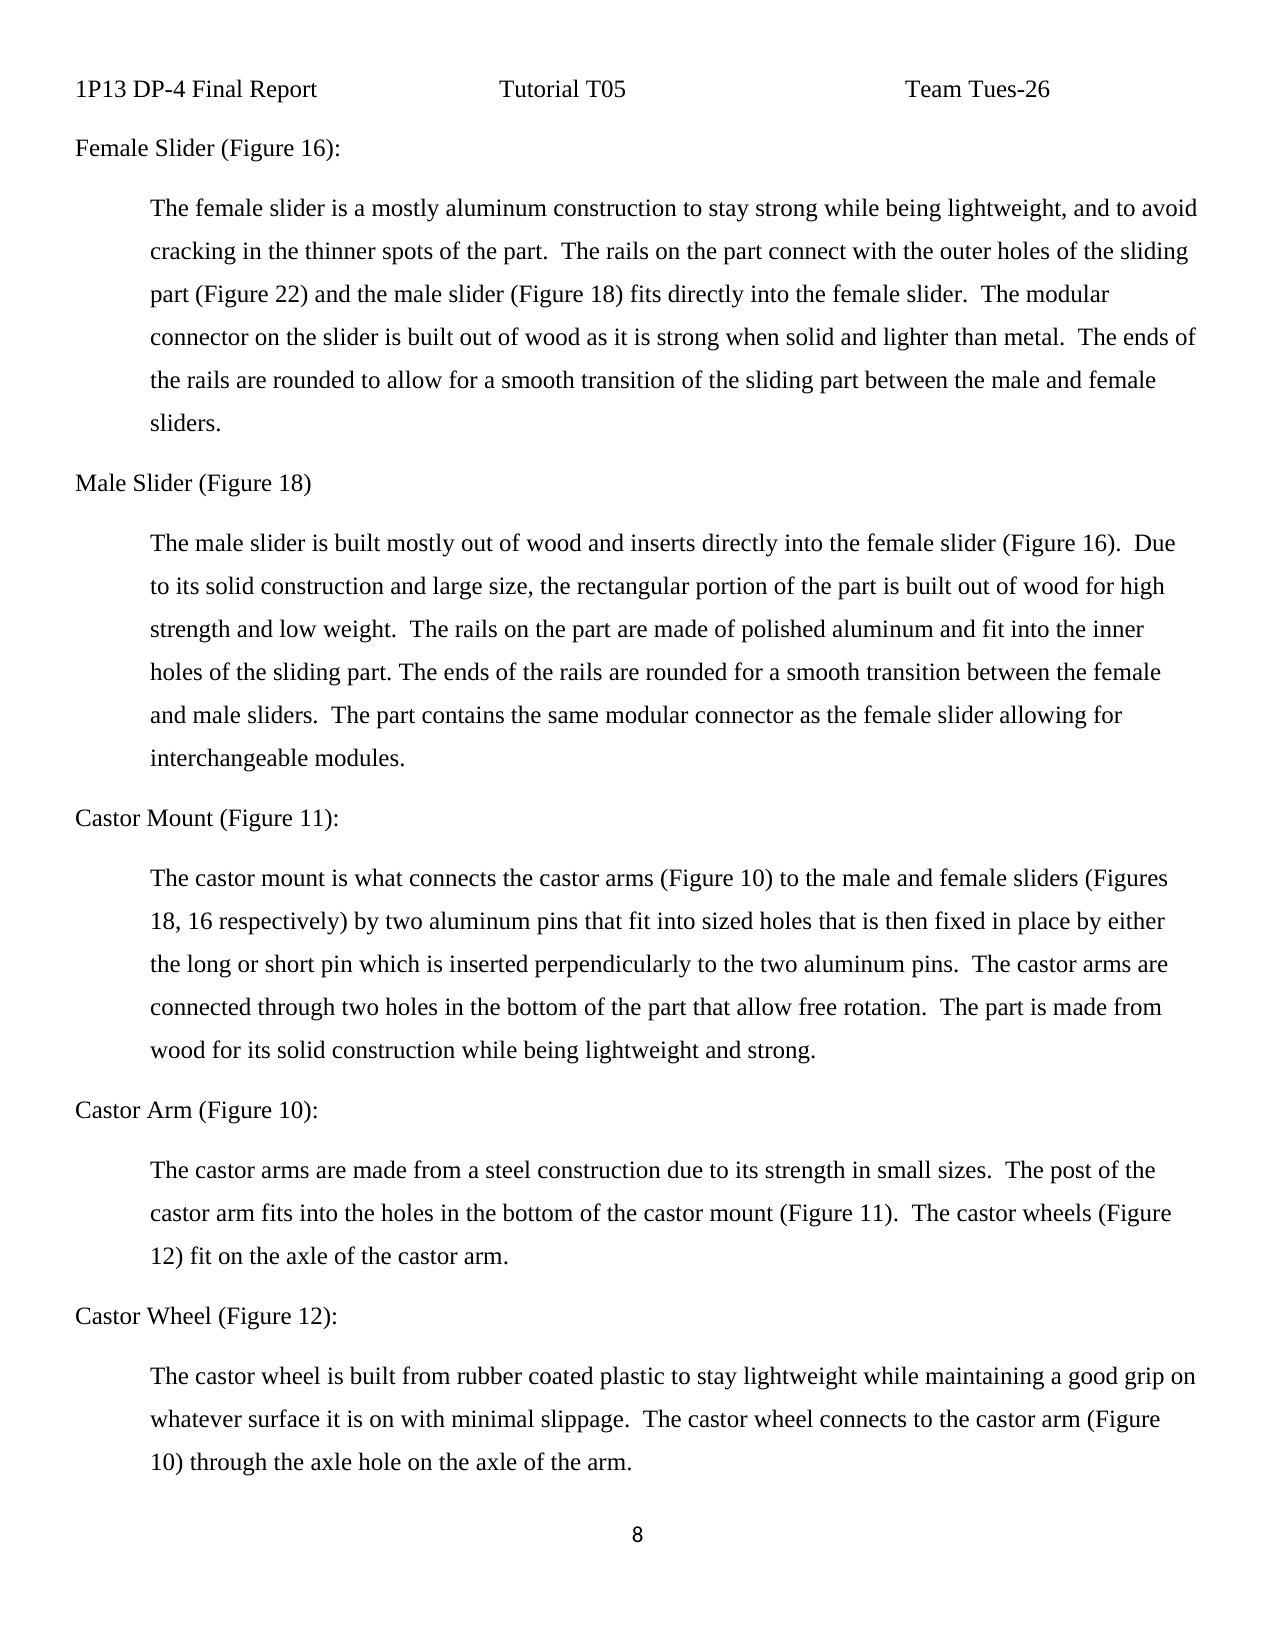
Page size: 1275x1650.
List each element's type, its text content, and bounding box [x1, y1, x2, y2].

text The male slider is built mostly out of wood and inserts directly into the female slider (Figure 16). Due to its solid construction and large size, the rectangular portion of the part is built out of wood for high strength and low weight. The rails on the part are made of polished aluminum and fit into the inner holes of the sliding part. The ends of the rails are rounded for a smooth transition between the female and male sliders. The part contains the same modular connector as the female slider allowing for interchangeable modules. [150, 528, 1200, 772]
text Castor Arm (Figure 10): [75, 1095, 1200, 1124]
text The castor arms are made from a steel construction due to its strength in small sizes. The post of the castor arm fits into the holes in the bottom of the castor mount (Figure 11). The castor wheels (Figure 12) fit on the axle of the castor arm. [150, 1155, 1200, 1270]
text The female slider is a mostly aluminum construction to stay strong while being lightweight, and to avoid cracking in the thinner spots of the part. The rails on the part connect with the outer holes of the sliding part (Figure 22) and the male slider (Figure 18) fits directly into the female slider. The modular connector on the slider is built out of wood as it is strong when solid and lighter than metal. The ends of the rails are rounded to allow for a smooth transition of the sliding part between the male and female sliders. [150, 193, 1200, 437]
text Castor Mount (Figure 11): [75, 803, 1200, 832]
text The castor mount is what connects the castor arms (Figure 10) to the male and female sliders (Figures 18, 16 respectively) by two aluminum pins that fit into sized holes that is then fixed in place by either the long or short pin which is inserted perpendicularly to the two aluminum pins. The castor arms are connected through two holes in the bottom of the part that allow free rotation. The part is made from wood for its solid construction while being lightweight and strong. [150, 863, 1200, 1064]
text The castor wheel is built from rubber coated plastic to stay lightweight while maintaining a good grip on whatever surface it is on with minimal slippage. The castor wheel connects to the castor arm (Figure 10) through the axle hole on the axle of the arm. [150, 1361, 1200, 1476]
text Male Slider (Figure 18) [75, 468, 1200, 497]
text Castor Wheel (Figure 12): [75, 1301, 1200, 1330]
text Female Slider (Figure 16): [75, 133, 1200, 162]
